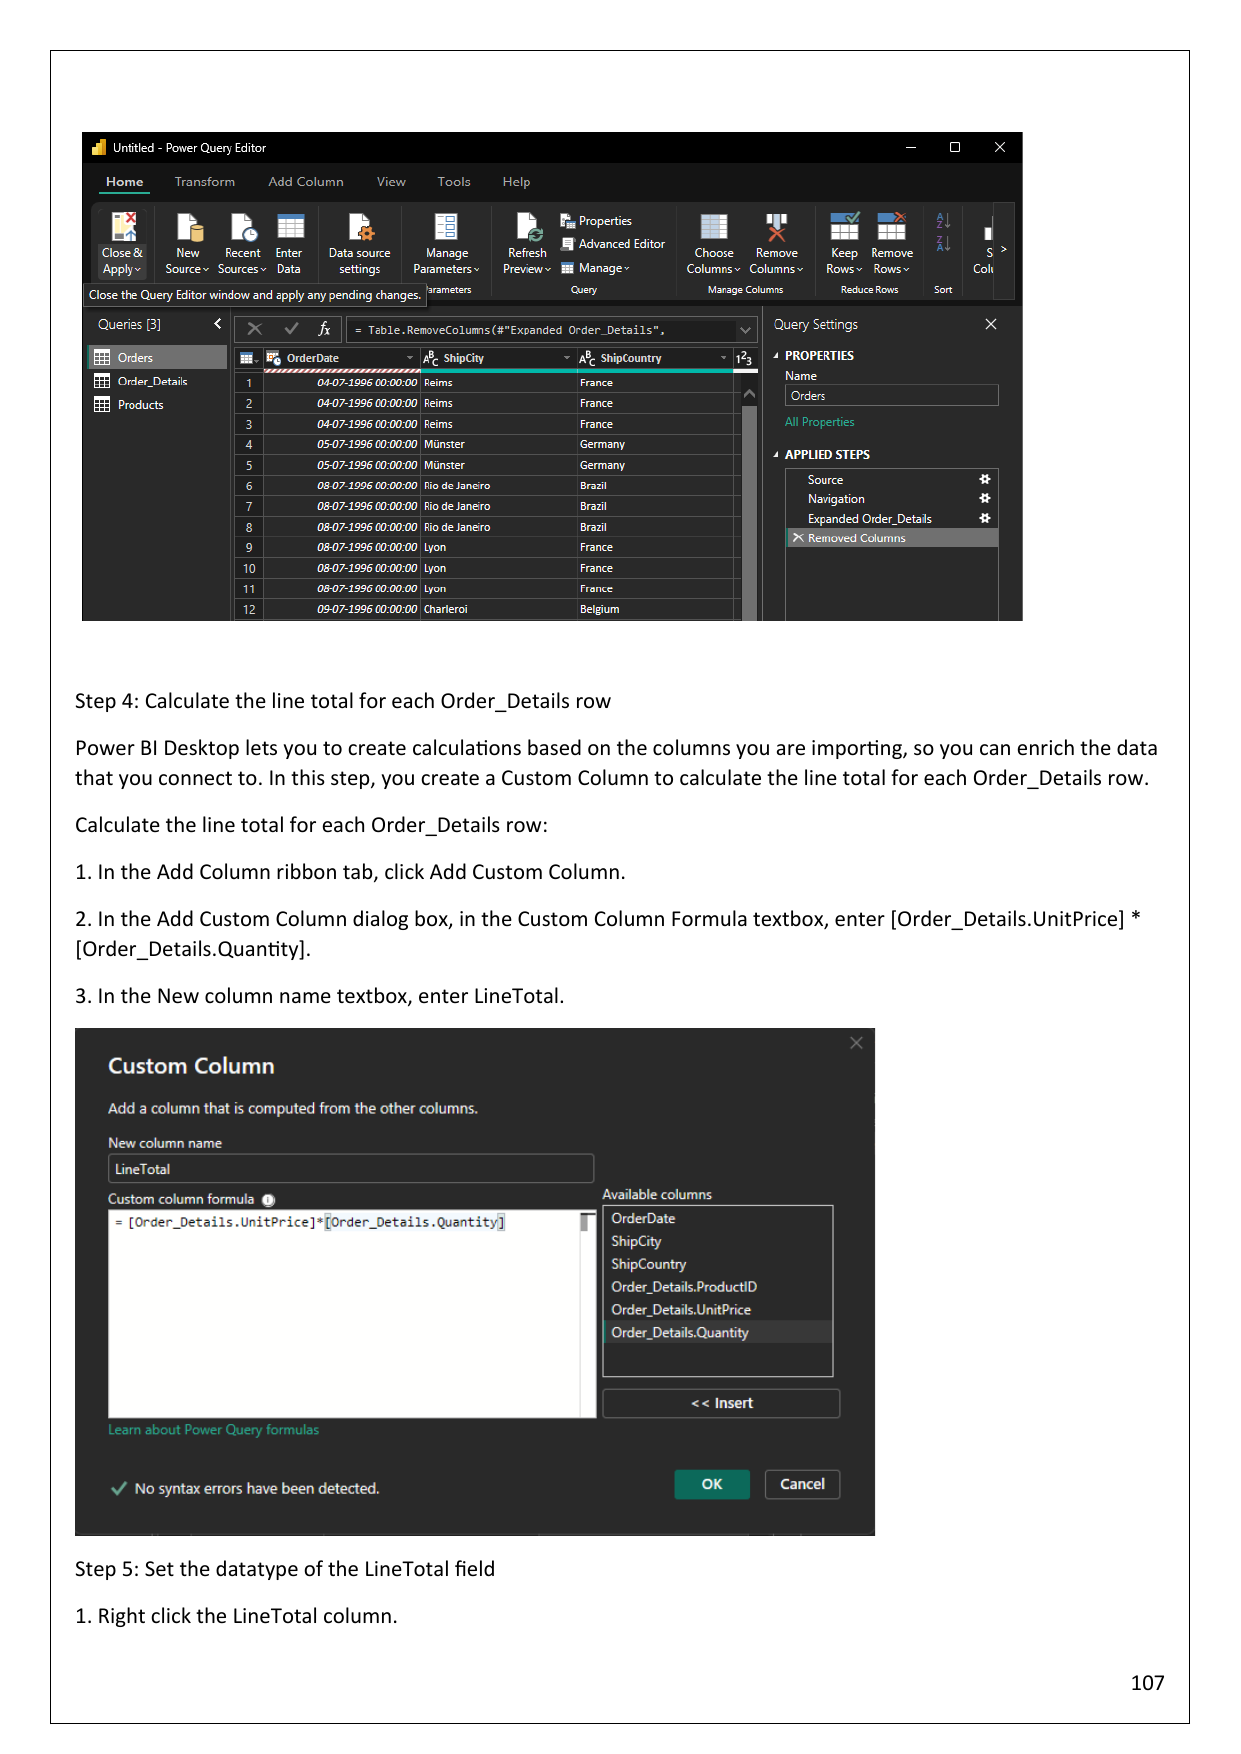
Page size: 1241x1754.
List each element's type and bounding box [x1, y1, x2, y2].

picture [82, 132, 1023, 621]
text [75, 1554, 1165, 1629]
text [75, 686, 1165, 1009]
picture [75, 1028, 876, 1536]
